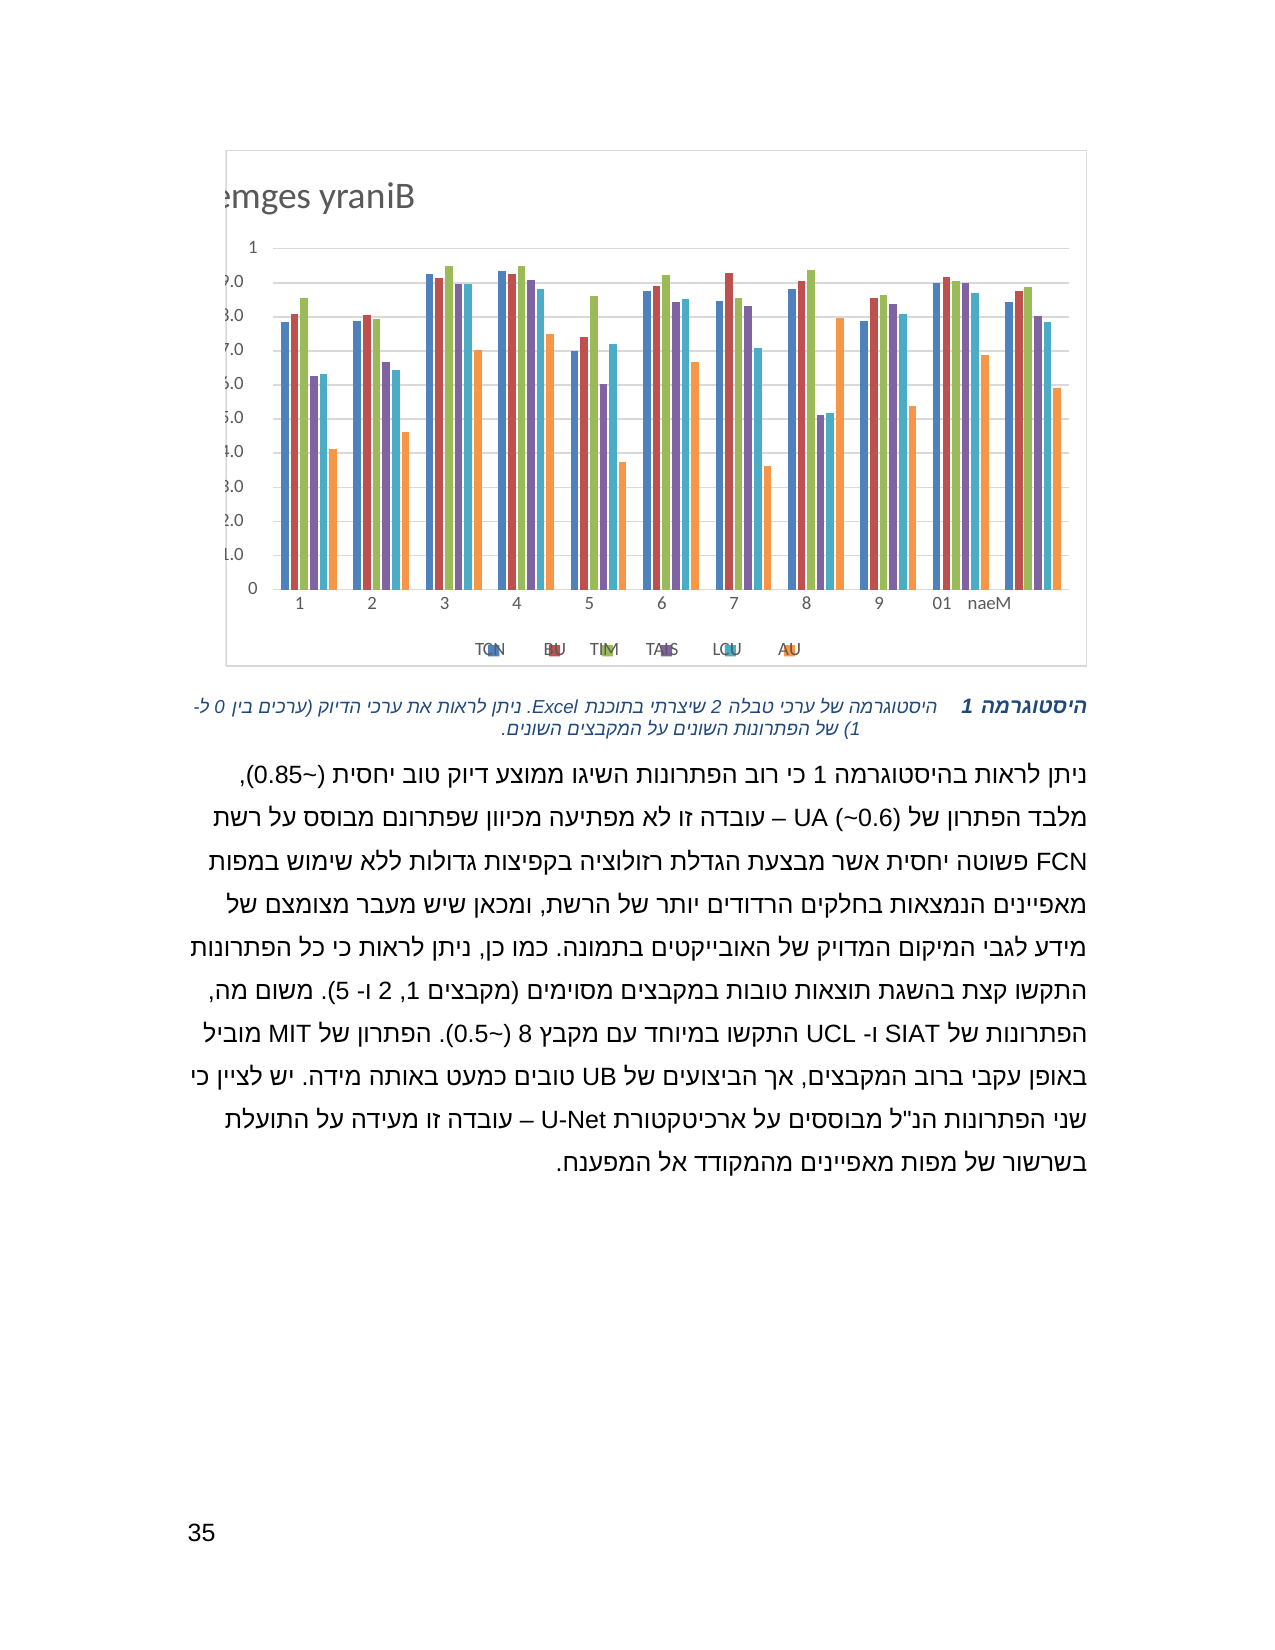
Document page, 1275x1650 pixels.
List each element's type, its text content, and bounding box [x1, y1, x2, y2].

text היסטוגרמה 1 היסטוגרמה של ערכי טבלה 2 שיצרתי בתוכנת Excel. ניתן לראות את ערכי הדיוק (ערכים בין 0 ל- 1) של הפתרונות השונים על המקבצים השונים. [187, 694, 1087, 739]
text ניתן לראות בהיסטוגרמה 1 כי רוב הפתרונות השיגו ממוצע דיוק טוב יחסית (~0.85), מלבד הפתרון של UA (~0.6) – עובדה זו לא מפתיעה מכיוון שפתרונם מבוסס על רשת FCN פשוטה יחסית אשר מבצעת הגדלת רזולוציה בקפיצות גדולות ללא שימוש במפות מאפיינים הנמצאות בחלקים הרדודים יותר של הרשת, ומכאן שיש מעבר מצומצם של מידע לגבי המיקום המדויק של האובייקטים בתמונה. כמו כן, ניתן לראות כי כל הפתרונות התקשו קצת בהשגת תוצאות טובות במקבצים מסוימים (מקבצים 1, 2 ו- 5). משום מה, הפתרונות של SIAT ו- UCL התקשו במיוחד עם מקבץ 8 (~0.5). הפתרון של MIT מוביל באופן עקבי ברוב המקבצים, אך הביצועים של UB טובים כמעט באותה מידה. יש לציין כי שני הפתרונות הנ"ל מבוססים על ארכיטקטורת U-Net – עובדה זו מעידה על התועלת בשרשור של מפות מאפיינים מהמקודד אל המפענח. [187, 760, 1087, 1177]
